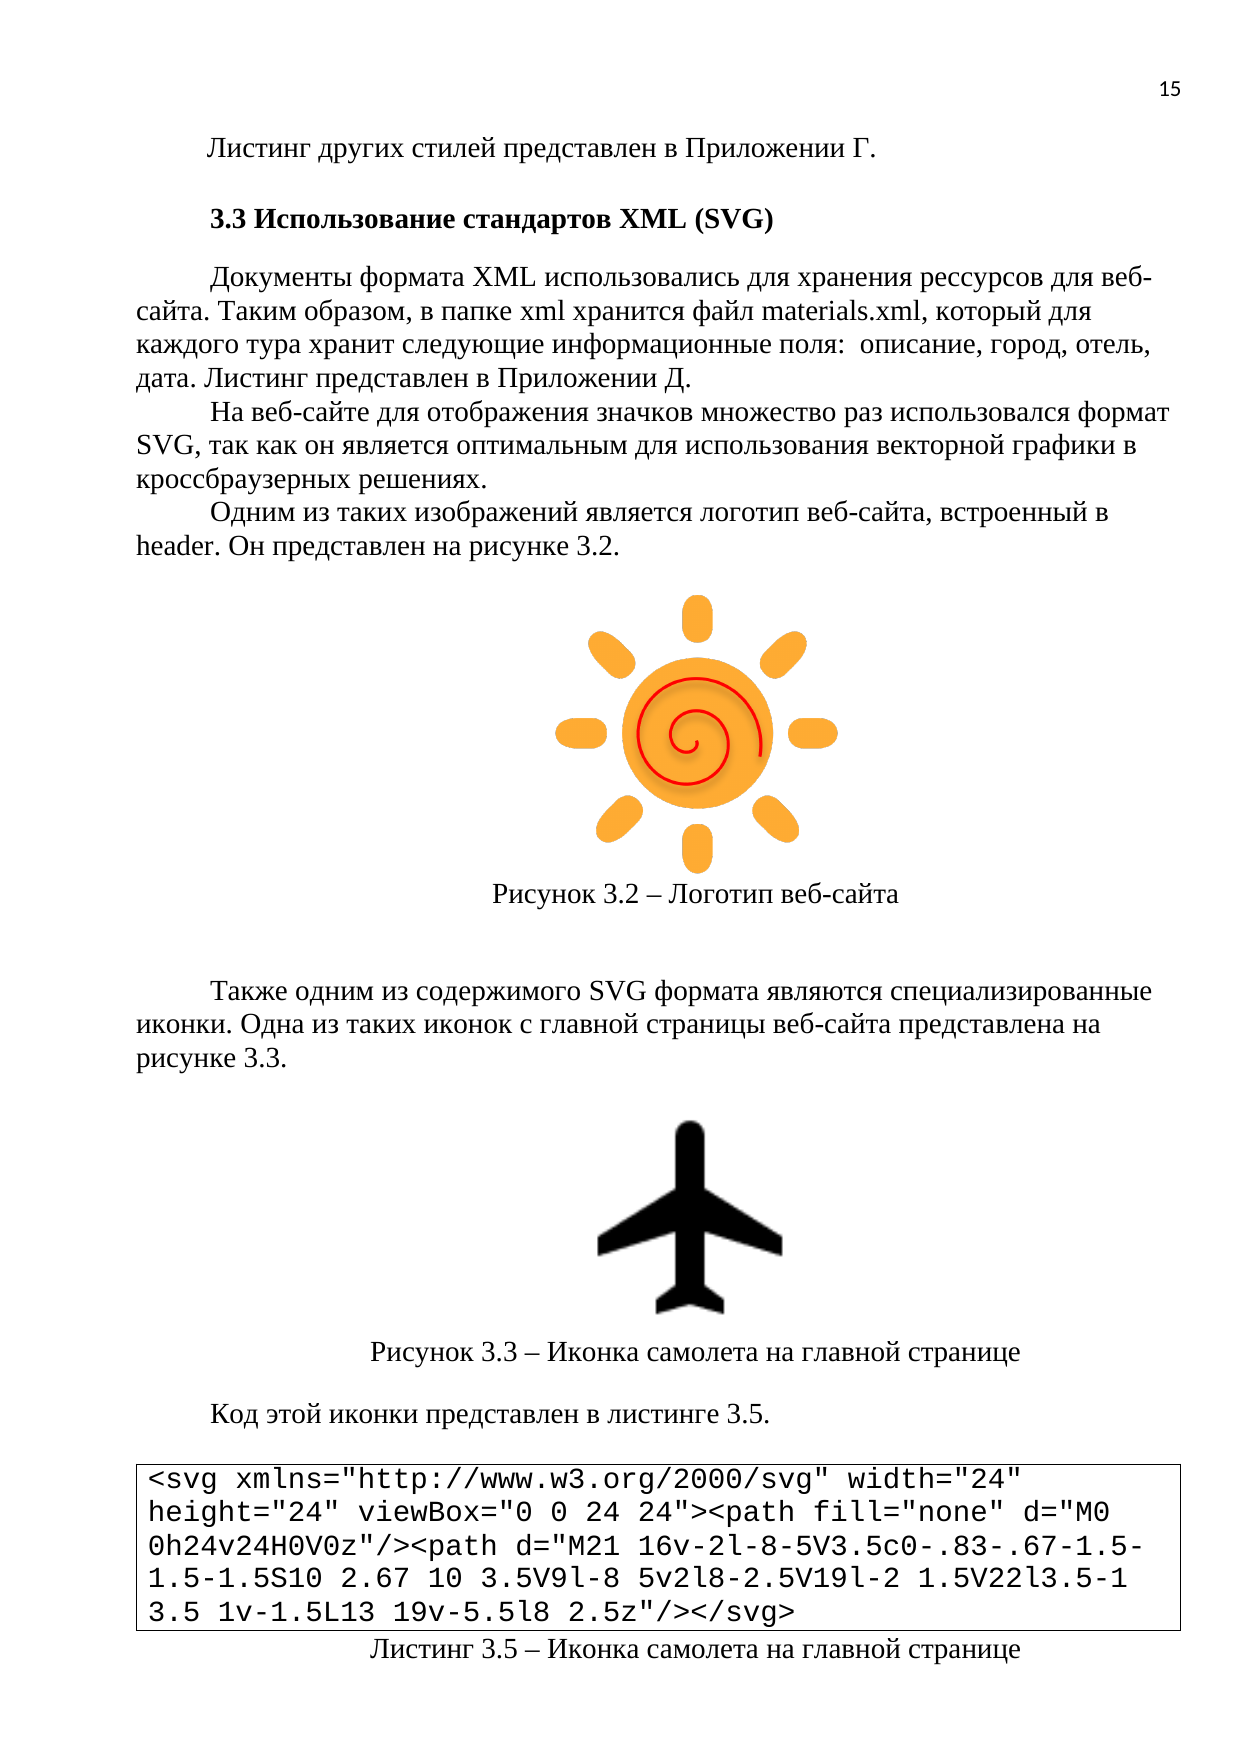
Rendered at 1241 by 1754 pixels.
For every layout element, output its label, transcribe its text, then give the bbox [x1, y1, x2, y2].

text На веб-сайте для отображения значков множество раз использовался формат SVG, так как он является оптимальным для использования векторной графики в кроссбраузерных решениях. [136, 394, 1181, 494]
subtitle 3.3 Использование стандартов XML (SVG) [136, 201, 1181, 234]
picture [549, 590, 842, 877]
table_header <svg xmlns="http://www.w3.org/2000/svg" width="24" height="24" viewBox="0 0 24 24"><path fill="none" d="M0 0h24v24H0V0z"/><path d="M21 16v-2l-8-5V3.5c0-.83-.67-1.5-1.5-1.5S10 2.67 10 3.5V9l-8 5v2l8-2.5V19l-2 1.5V22l3.5-1 3.5 1v-1.5L13 19v-5.5l8 2.5z"/></svg> [137, 1465, 1180, 1630]
text Также одним из содержимого SVG формата являются специализированные иконки. Одна из таких иконок с главной страницы веб-сайта представлена на рисунке 3.3. [136, 973, 1181, 1073]
text Листинг 3.5 – Иконка самолета на главной странице [136, 1631, 1181, 1664]
text Рисунок 3.2 – Логотип веб-сайта [136, 876, 1181, 910]
text Код этой иконки представлен в листинге 3.5. [136, 1396, 1181, 1430]
text Рисунок 3.3 – Иконка самолета на главной странице [136, 1334, 1181, 1367]
text Листинг других стилей представлен в Приложении Г. [136, 130, 1181, 163]
text Документы формата XML использовались для хранения рессурсов для веб-сайта. Таким образом, в папке xml хранится файл materials.xml, который для каждого тура хранит следующие информационные поля: описание, город, отель, дата. Листинг представлен в Приложении Д. [136, 259, 1181, 394]
picture [579, 1102, 812, 1334]
text Одним из таких изображений является логотип веб-сайта, встроенный в header. Он представлен на рисунке 3.2. [136, 494, 1181, 561]
